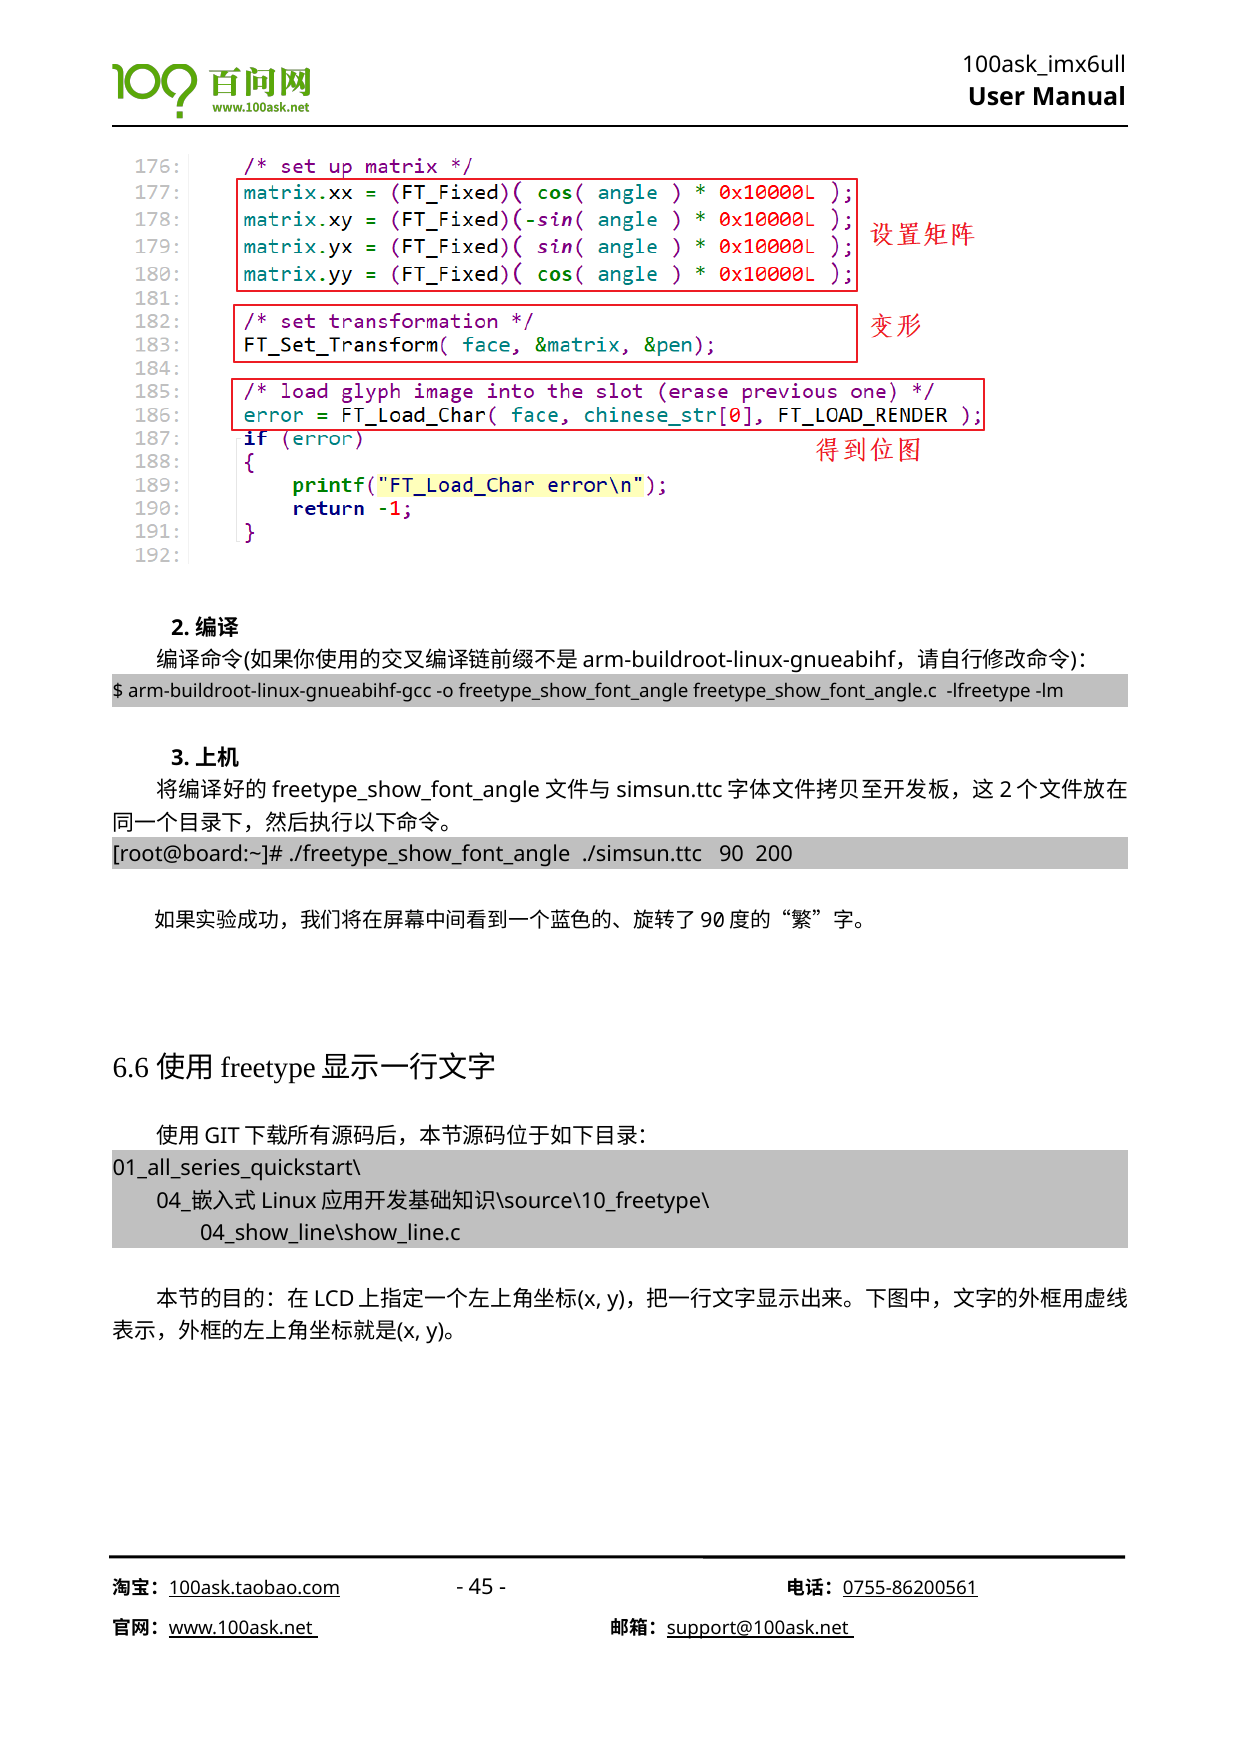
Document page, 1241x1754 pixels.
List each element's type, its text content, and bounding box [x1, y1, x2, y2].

text 编译命令(如果你使用的交叉编译链前缀不是arm-buildroot-linux-gnueabihf，请自行修改命令)： [112, 642, 1128, 674]
subtitle 6.6 使用freetype显示一行文字 [112, 1032, 1128, 1097]
text 使用GIT下载所有源码后，本节源码位于如下目录： [112, 1118, 1128, 1150]
picture [112, 64, 310, 124]
picture [132, 154, 991, 564]
subtitle 3. 上机 [112, 739, 1128, 772]
text 本节的目的：在LCD上指定一个左上角坐标(x, y)，把一行文字显示出来。下图中，文字的外框用虚线表示，外框的左上角坐标就是(x, y)。 [112, 1280, 1128, 1345]
text 01_all_series_quickstart\ [112, 1150, 1128, 1183]
text 04_show_line\show_line.c [112, 1215, 1128, 1248]
text 如果实验成功，我们将在屏幕中间看到一个蓝色的、旋转了90度的“繁”字。 [112, 902, 1128, 934]
subtitle 2. 编译 [112, 609, 1128, 642]
text $ arm-buildroot-linux-gnueabihf-gcc -o freetype_show_font_angle freetype_show_font_angle.c -lfreetype -lm [112, 674, 1128, 707]
text 04_嵌入式Linux应用开发基础知识\source\10_freetype\ [112, 1183, 1128, 1215]
text 将编译好的freetype_show_font_angle文件与simsun.ttc字体文件拷贝至开发板，这2个文件放在同一个目录下，然后执行以下命令。 [112, 772, 1128, 837]
text [root@board:~]# ./freetype_show_font_angle ./simsun.ttc 90 200 [112, 837, 1128, 869]
